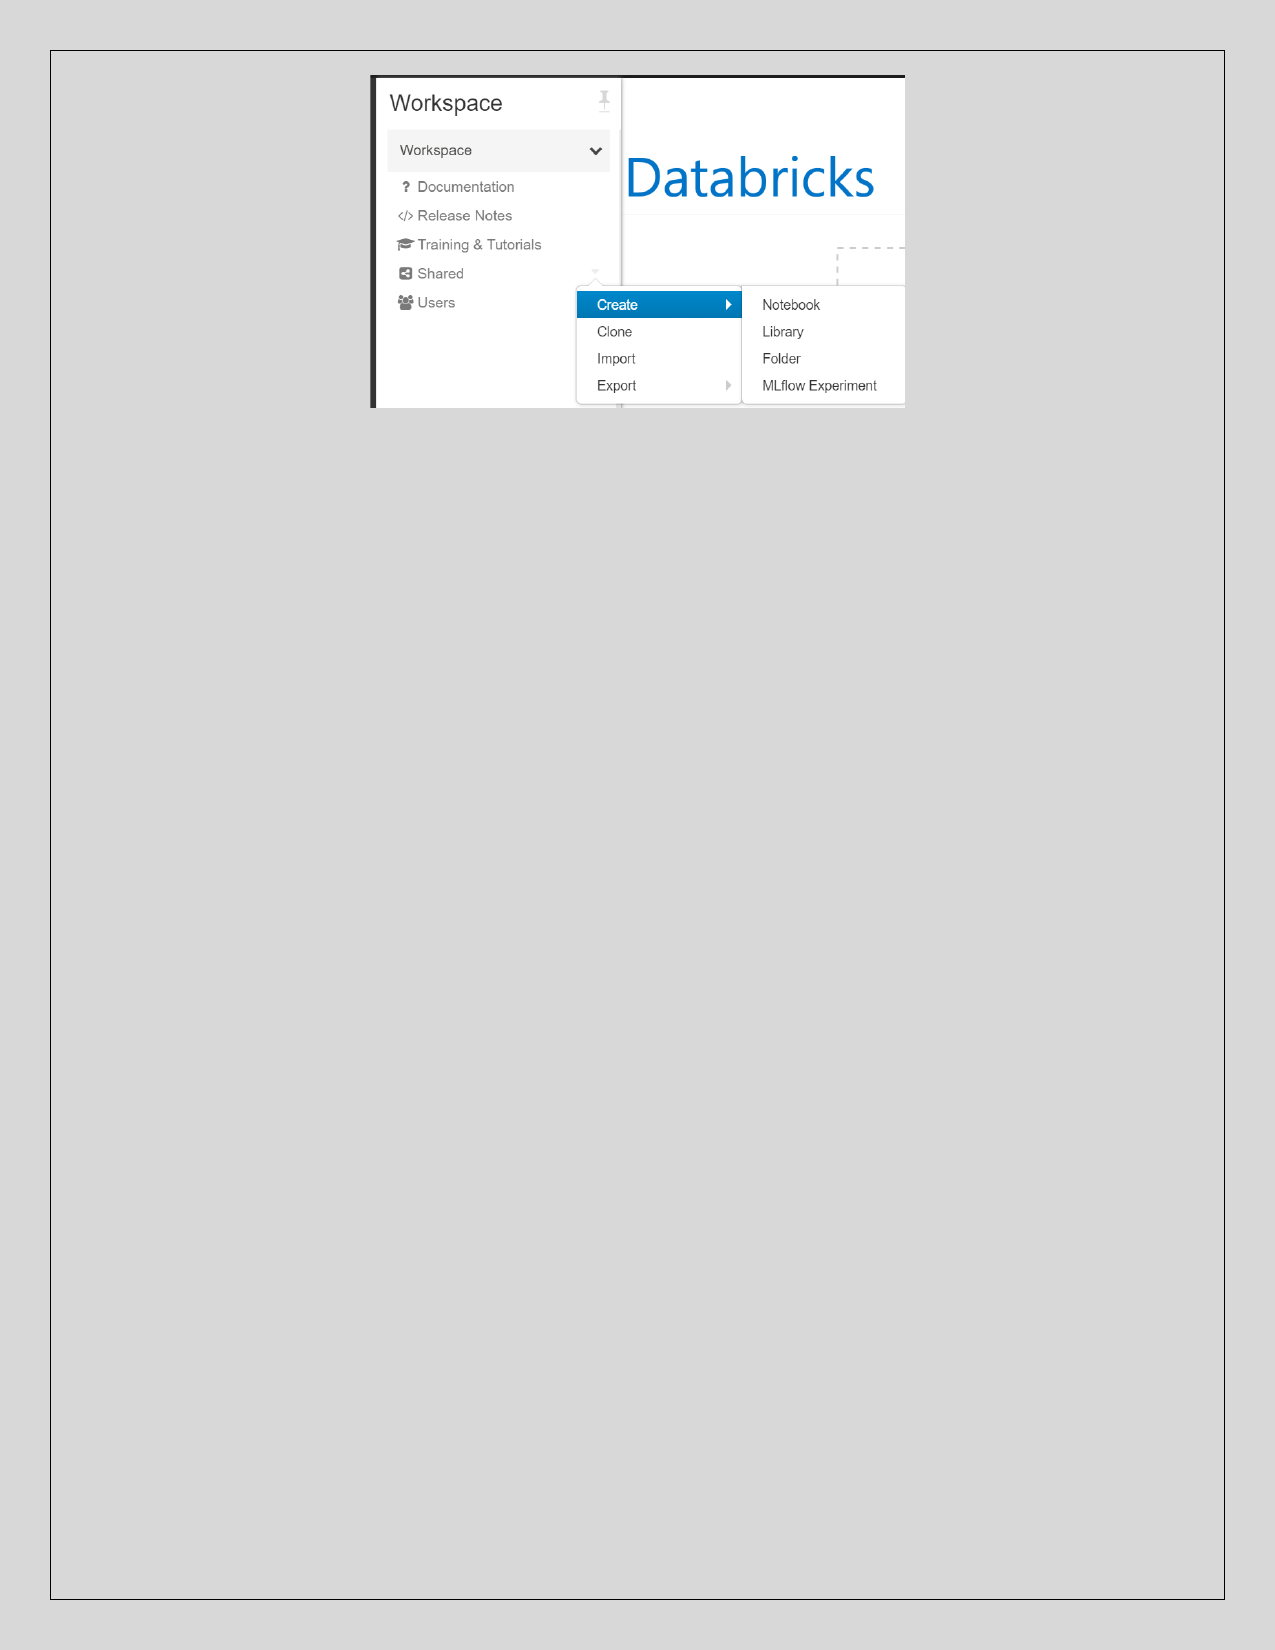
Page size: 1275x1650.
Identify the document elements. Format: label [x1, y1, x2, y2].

picture [370, 75, 905, 408]
